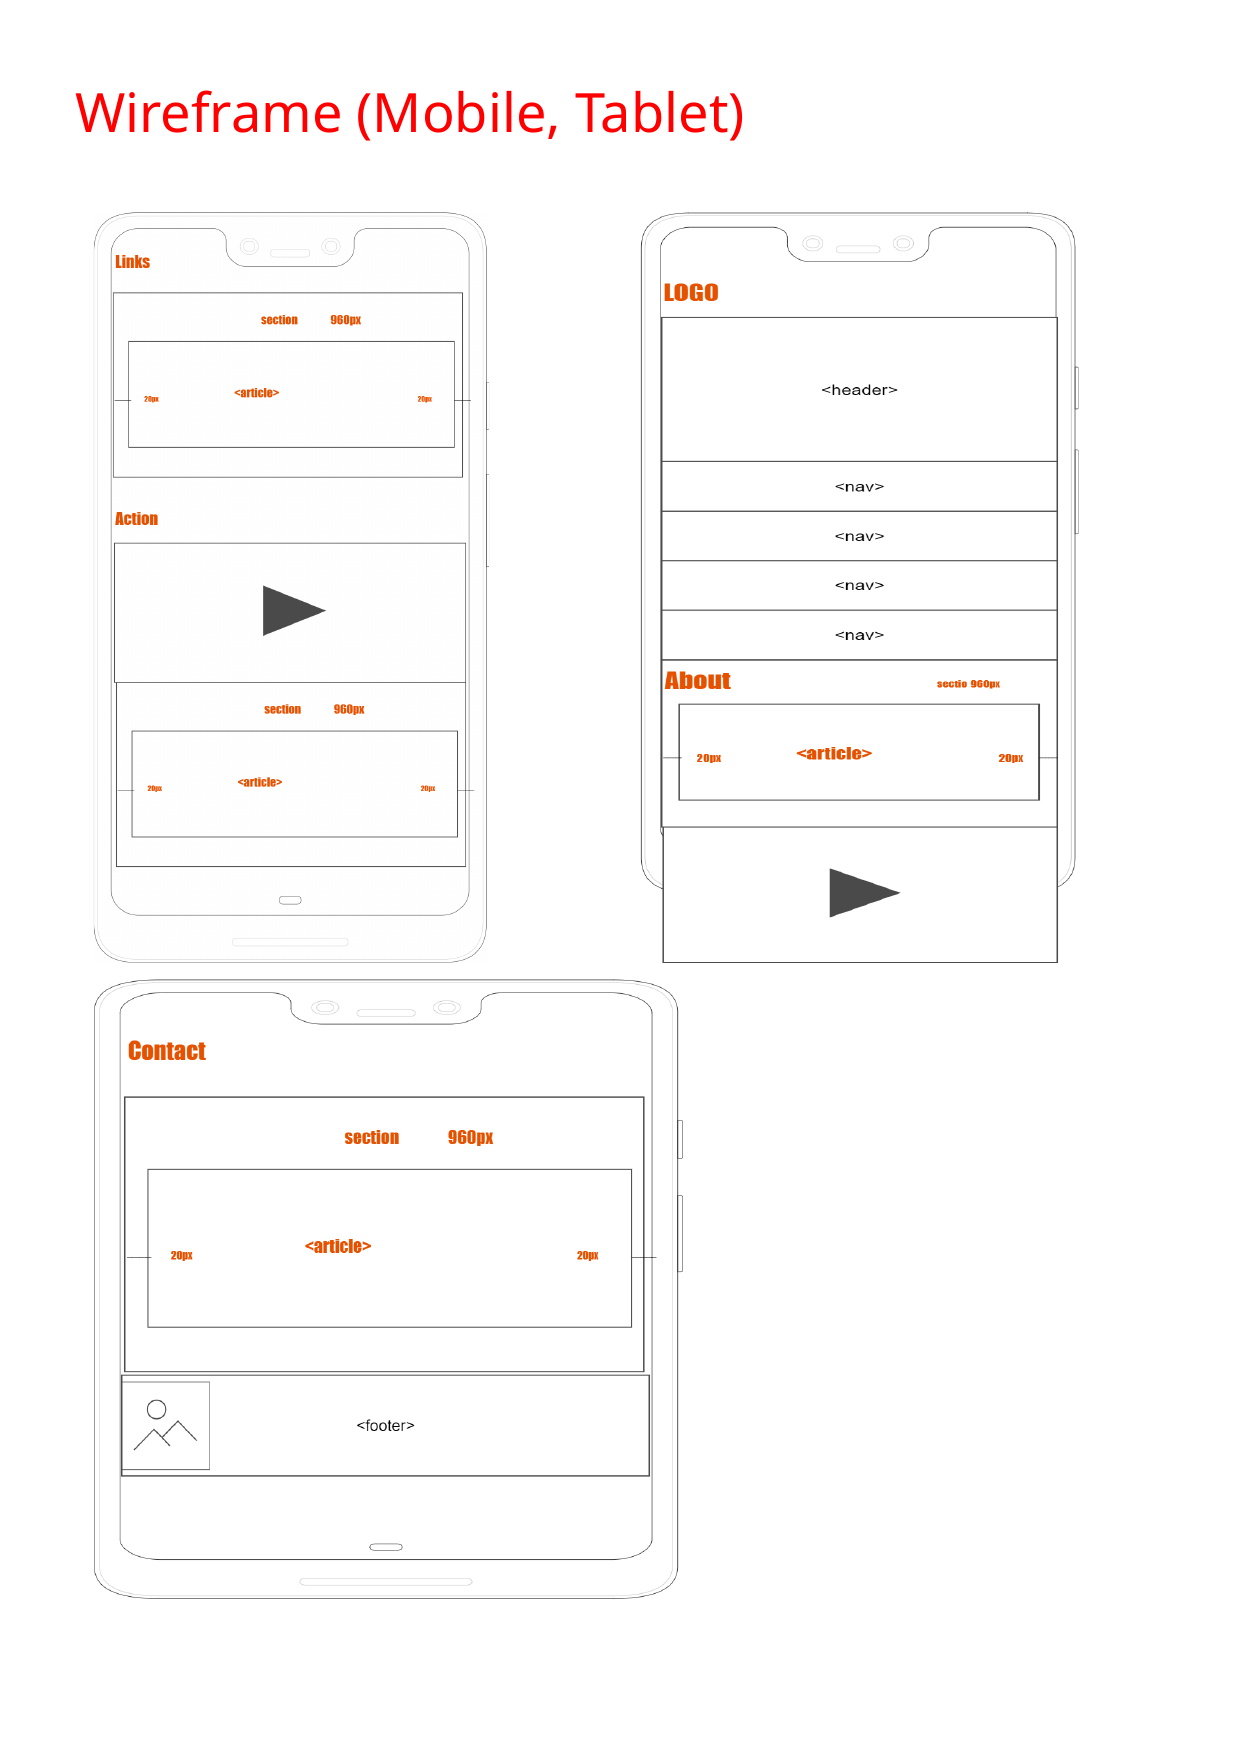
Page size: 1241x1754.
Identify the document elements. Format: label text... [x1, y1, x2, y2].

text Wireframe (Mobile, Tablet) [75, 75, 1165, 149]
